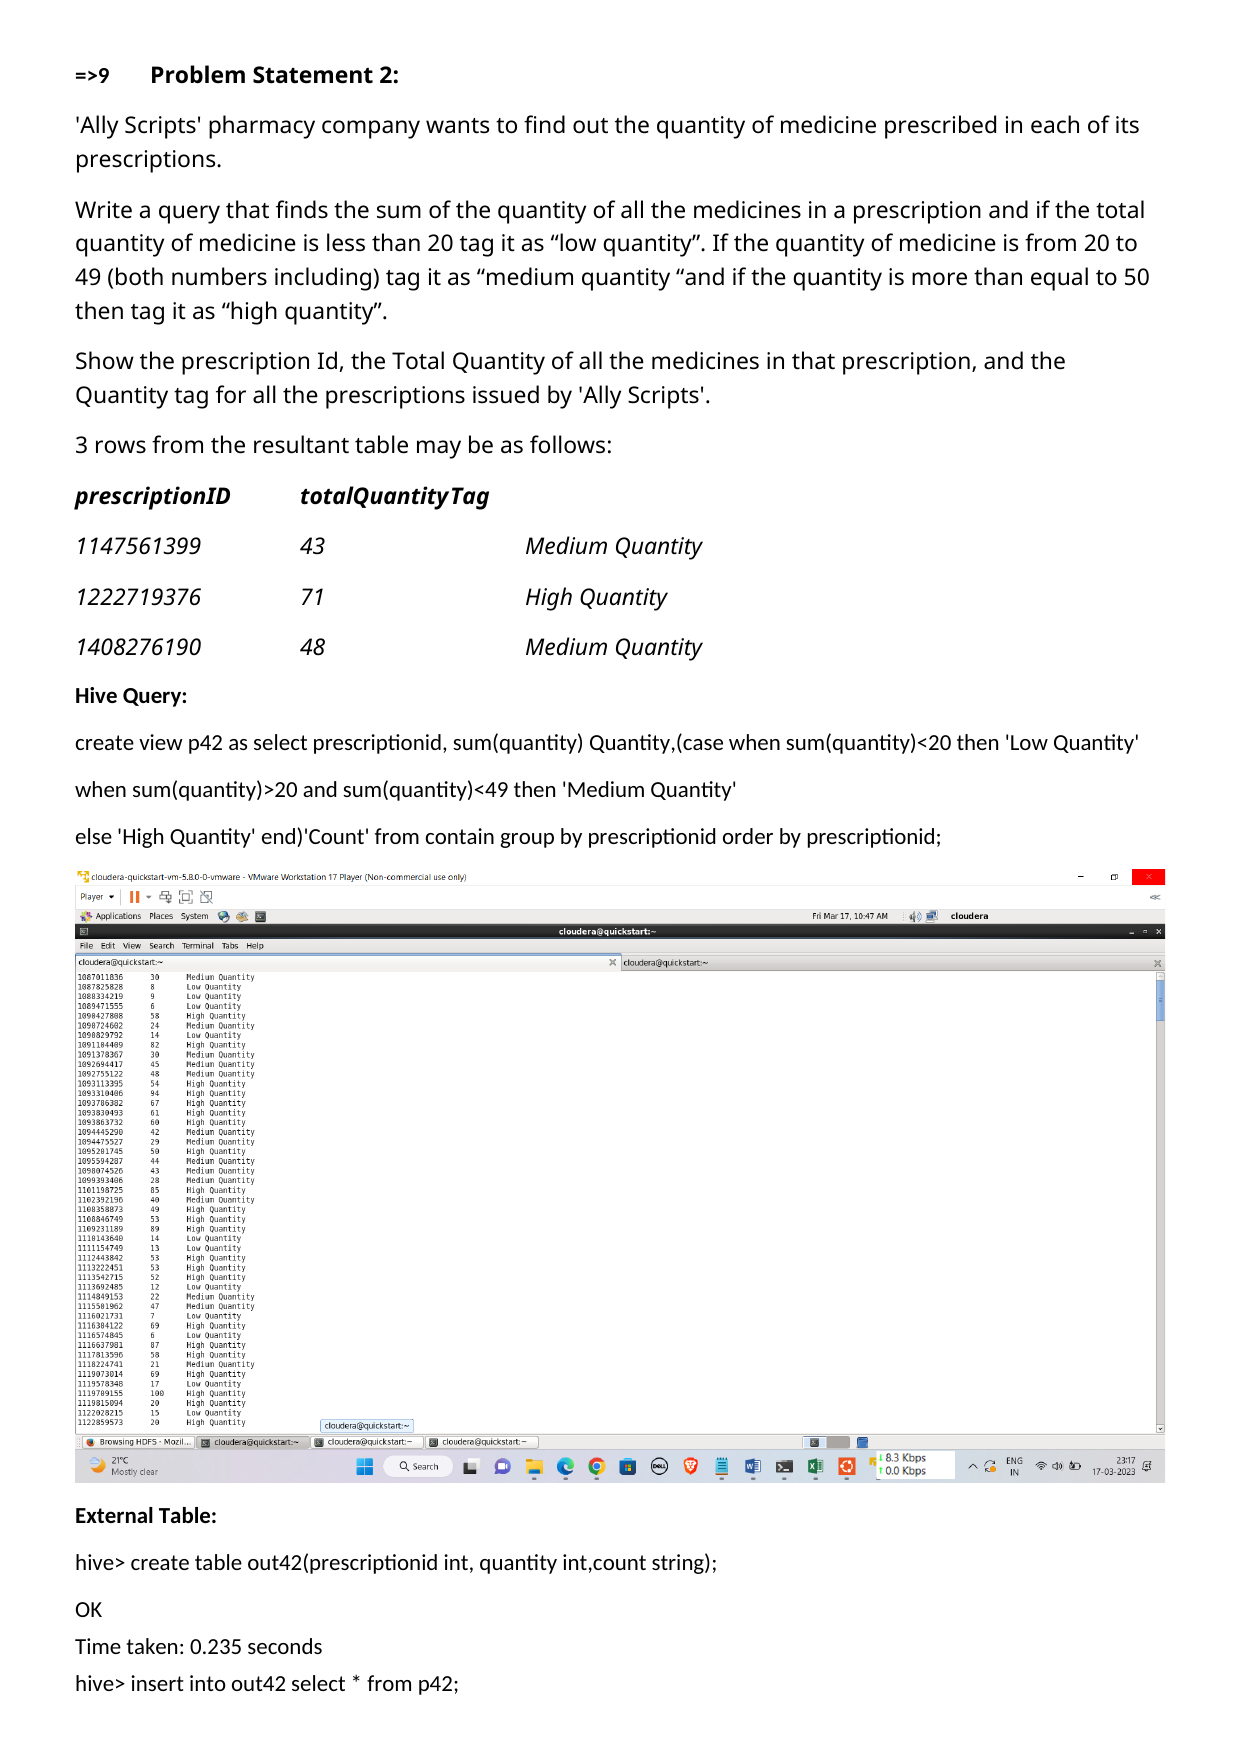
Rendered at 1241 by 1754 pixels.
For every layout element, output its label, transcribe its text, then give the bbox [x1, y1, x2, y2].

text prescriptionID totalQuantity Tag [75, 480, 1165, 511]
text 1222719376 71 High Quantity [75, 581, 1165, 612]
text when sum(quantity)>20 and sum(quantity)<49 then 'Medium Quantity' [75, 775, 1165, 803]
text Show the prescription Id, the Total Quantity of all the medicines in that prescription, and the Quantity tag for all the prescriptions issued by 'Ally Scripts'. [75, 345, 1165, 410]
text 1147561399 43 Medium Quantity [75, 530, 1165, 562]
text create view p42 as select prescriptionid, sum(quantity) Quantity,(case when sum(quantity)<20 then 'Low Quantity' [75, 728, 1165, 756]
text =>9 Problem Statement 2: [75, 59, 1165, 90]
text External Table: [75, 1501, 1165, 1529]
text Hive Query: [75, 682, 1165, 709]
text Write a query that finds the sum of the quantity of all the medicines in a prescription and if the total quantity of medicine is less than 20 tag it as “low quantity”. If the quantity of medicine is from 20 to 49 (both numbers including) tag it as “medium quantity “and if the quantity is more than equal to 50 then tag it as “high quantity”. [75, 194, 1165, 326]
picture [75, 869, 1166, 1483]
text 'Ally Scripts' pharmacy company wants to find out the quantity of medicine prescribed in each of its prescriptions. [75, 109, 1165, 174]
text 3 rows from the resultant table may be as follows: [75, 429, 1165, 461]
text else 'High Quantity' end)'Count' from contain group by prescriptionid order by prescriptionid; [75, 822, 1165, 850]
text hive> insert into out42 select * from p42; [75, 1669, 1214, 1697]
text Time taken: 0.235 seconds [75, 1632, 1214, 1660]
text 1408276190 48 Medium Quantity [75, 631, 1165, 662]
text OK [75, 1595, 1214, 1623]
text hive> create table out42(prescriptionid int, quantity int,count string); [75, 1548, 1165, 1576]
